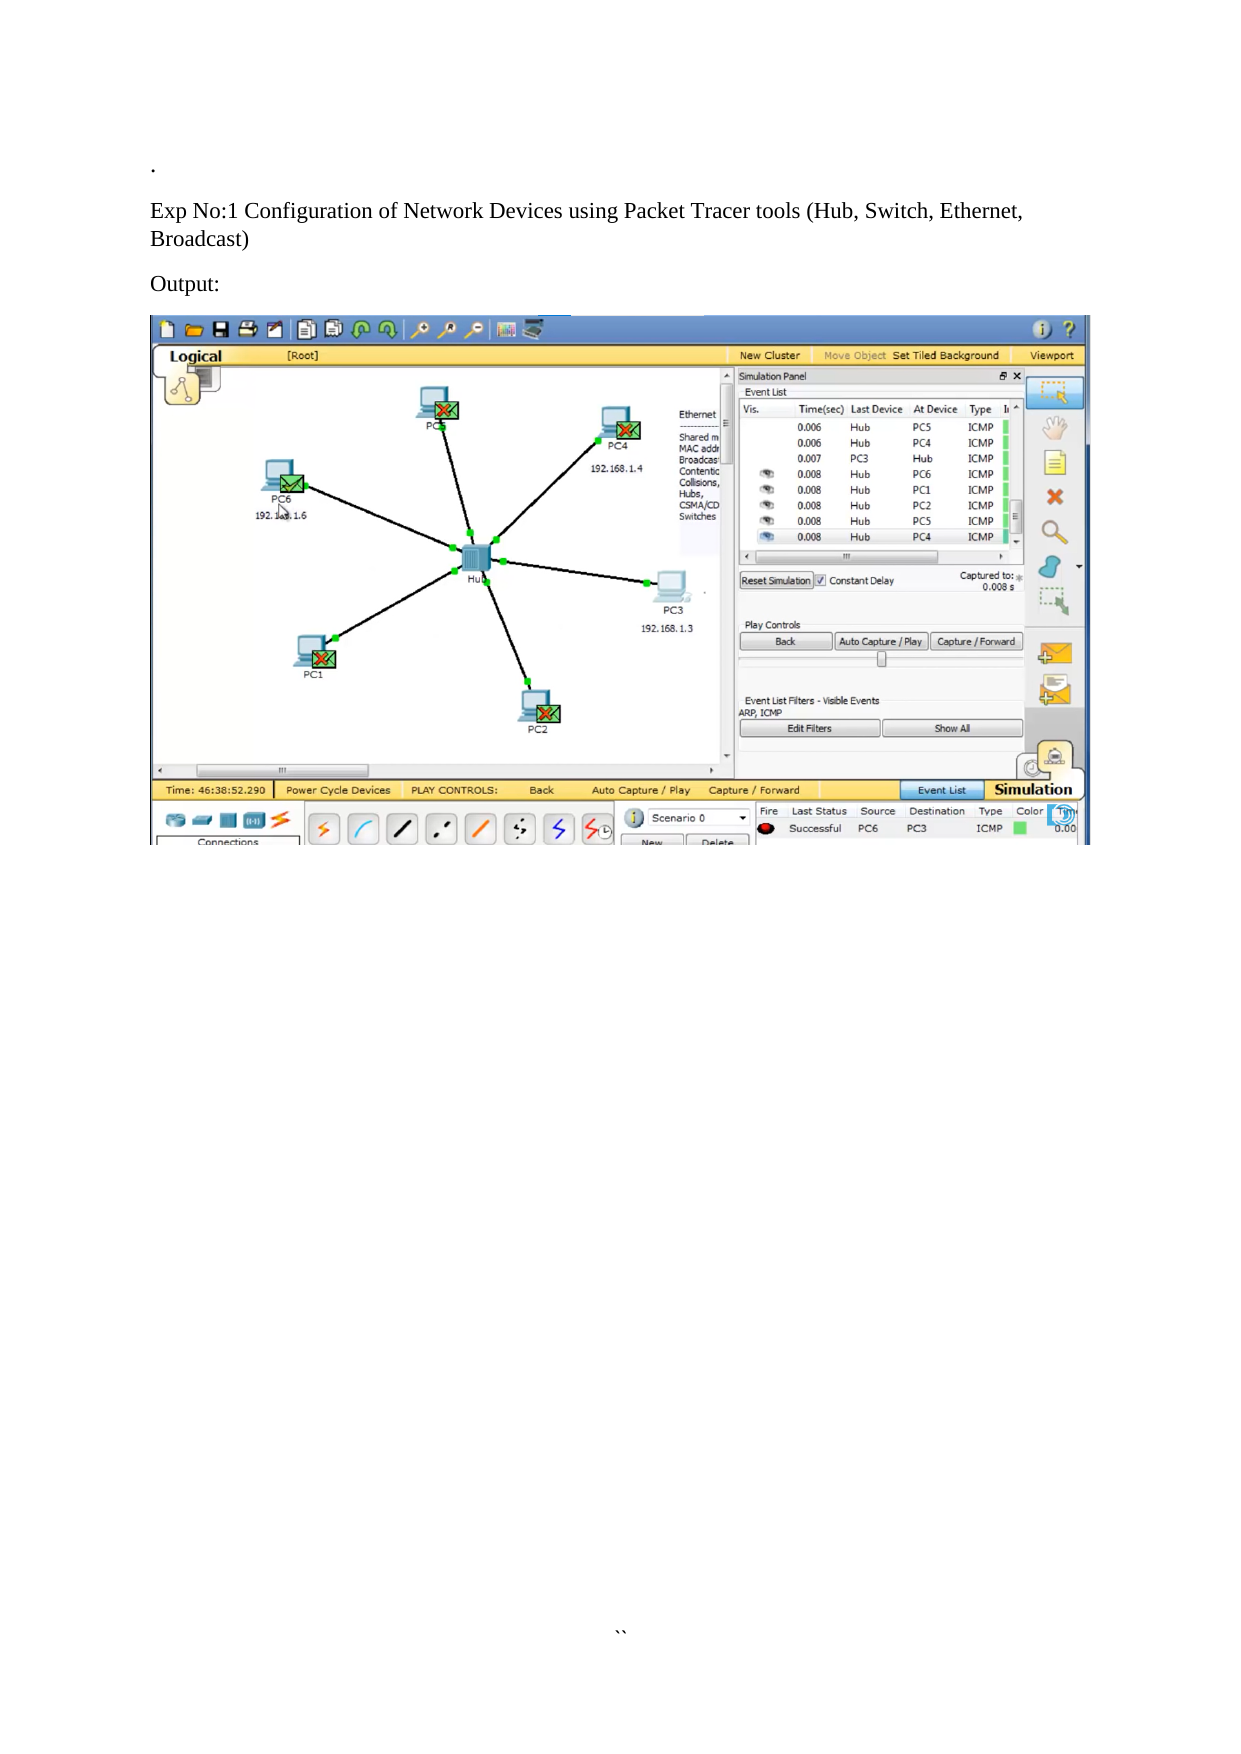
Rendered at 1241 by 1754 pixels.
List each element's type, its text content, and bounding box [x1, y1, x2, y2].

picture [150, 315, 1091, 845]
text Exp No:1 Configuration of Network Devices using Packet Tracer tools (Hub, Switch, Ethernet, Broadcast) [150, 197, 1090, 252]
text Output: [150, 271, 1090, 297]
